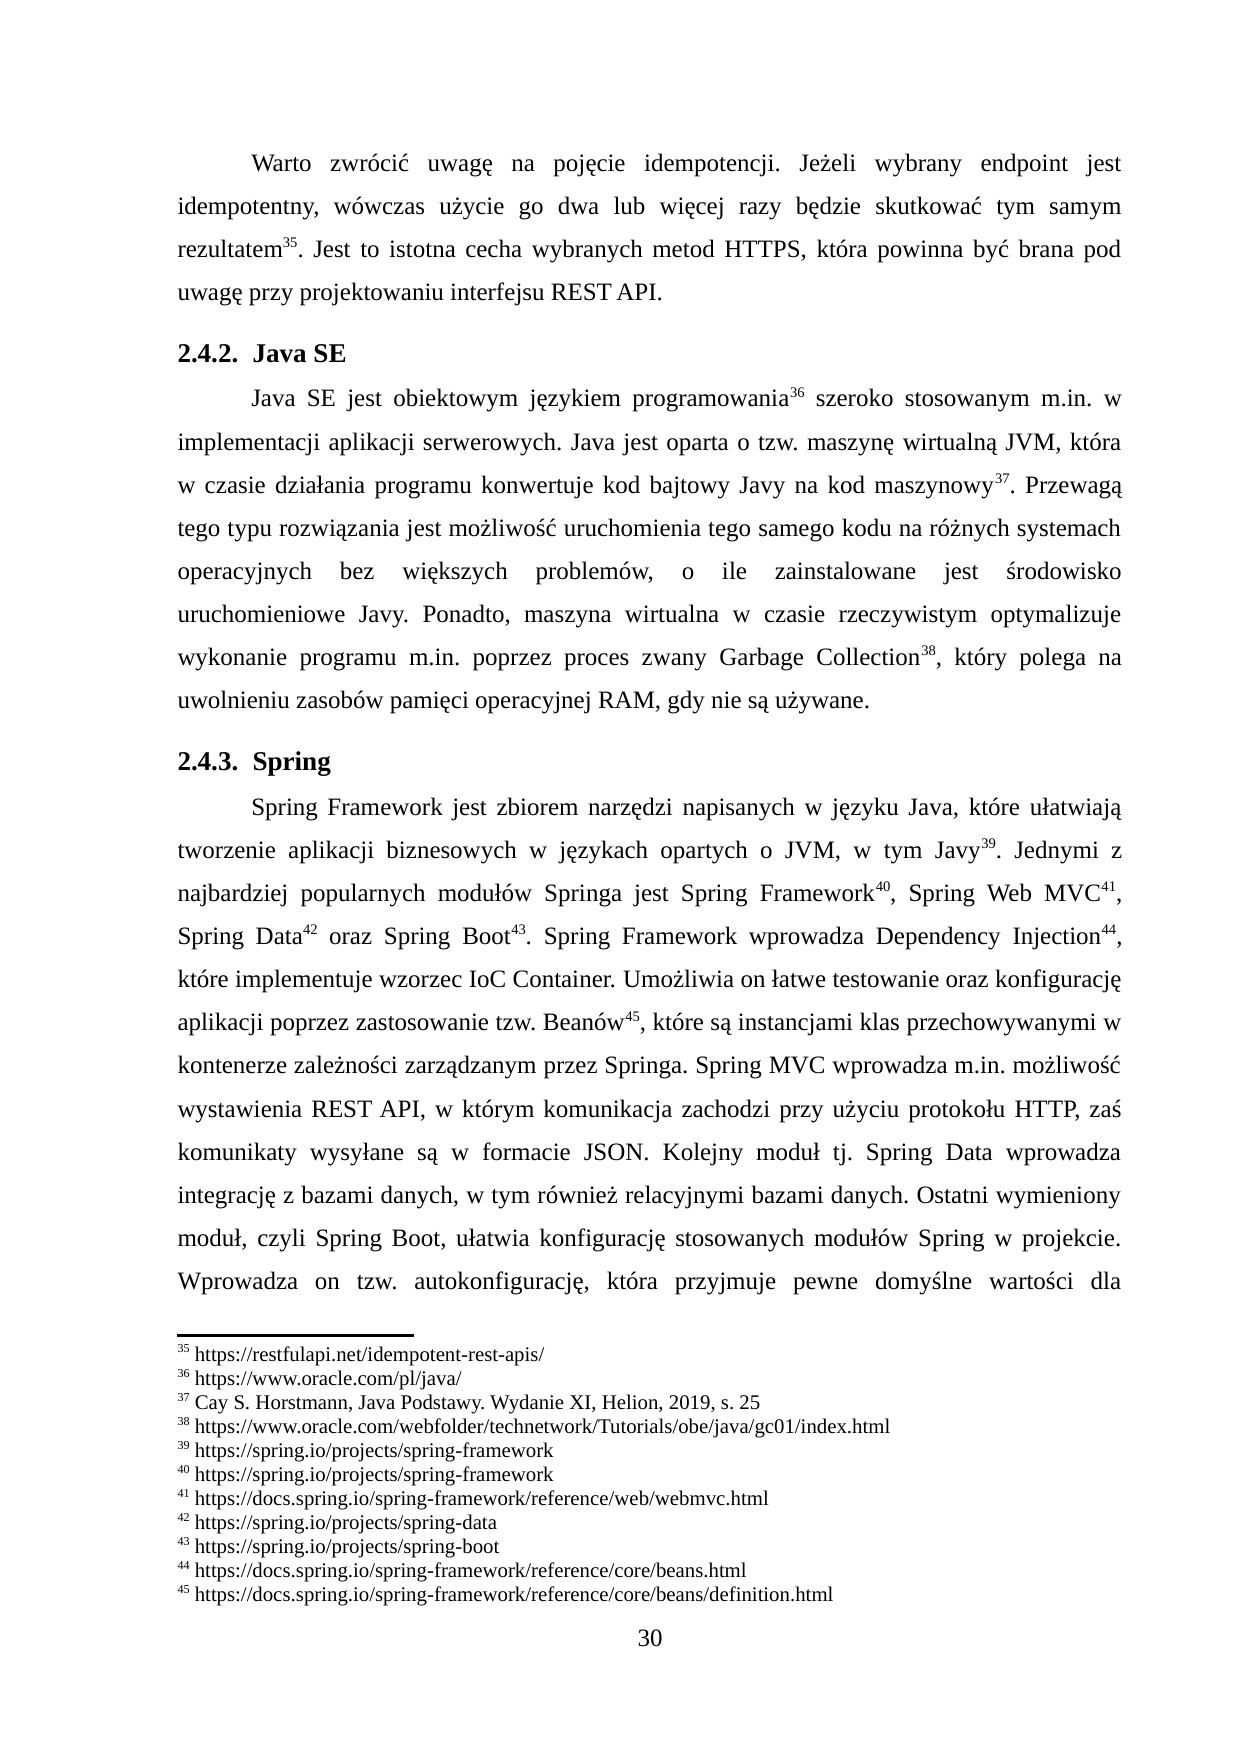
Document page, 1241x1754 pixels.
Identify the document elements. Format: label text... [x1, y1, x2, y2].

text Warto zwrócić uwagę na pojęcie idempotencji. Jeżeli wybrany endpoint jest idempotentny, wówczas użycie go dwa lub więcej razy będzie skutkować tym samym rezultatem. Jest to istotna cecha wybranych metod HTTPS, która powinna być brana pod uwagę przy projektowaniu interfejsu REST API. [177, 148, 1122, 306]
text Java SE jest obiektowym językiem programowania szeroko stosowanym m.in. w implementacji aplikacji serwerowych. Java jest oparta o tzw. maszynę wirtualną JVM, która w czasie działania programu konwertuje kod bajtowy Javy na kod maszynowy. Przewagą tego typu rozwiązania jest możliwość uruchomienia tego samego kodu na różnych systemach operacyjnych bez większych problemów, o ile zainstalowane jest środowisko uruchomieniowe Javy. Ponadto, maszyna wirtualna w czasie rzeczywistym optymalizuje wykonanie programu m.in. poprzez proces zwany Garbage Collection, który polega na uwolnieniu zasobów pamięci operacyjnej RAM, gdy nie są używane. [177, 383, 1122, 714]
subtitle Spring [177, 745, 1122, 776]
subtitle Java SE [177, 337, 1122, 368]
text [177, 792, 1122, 1295]
